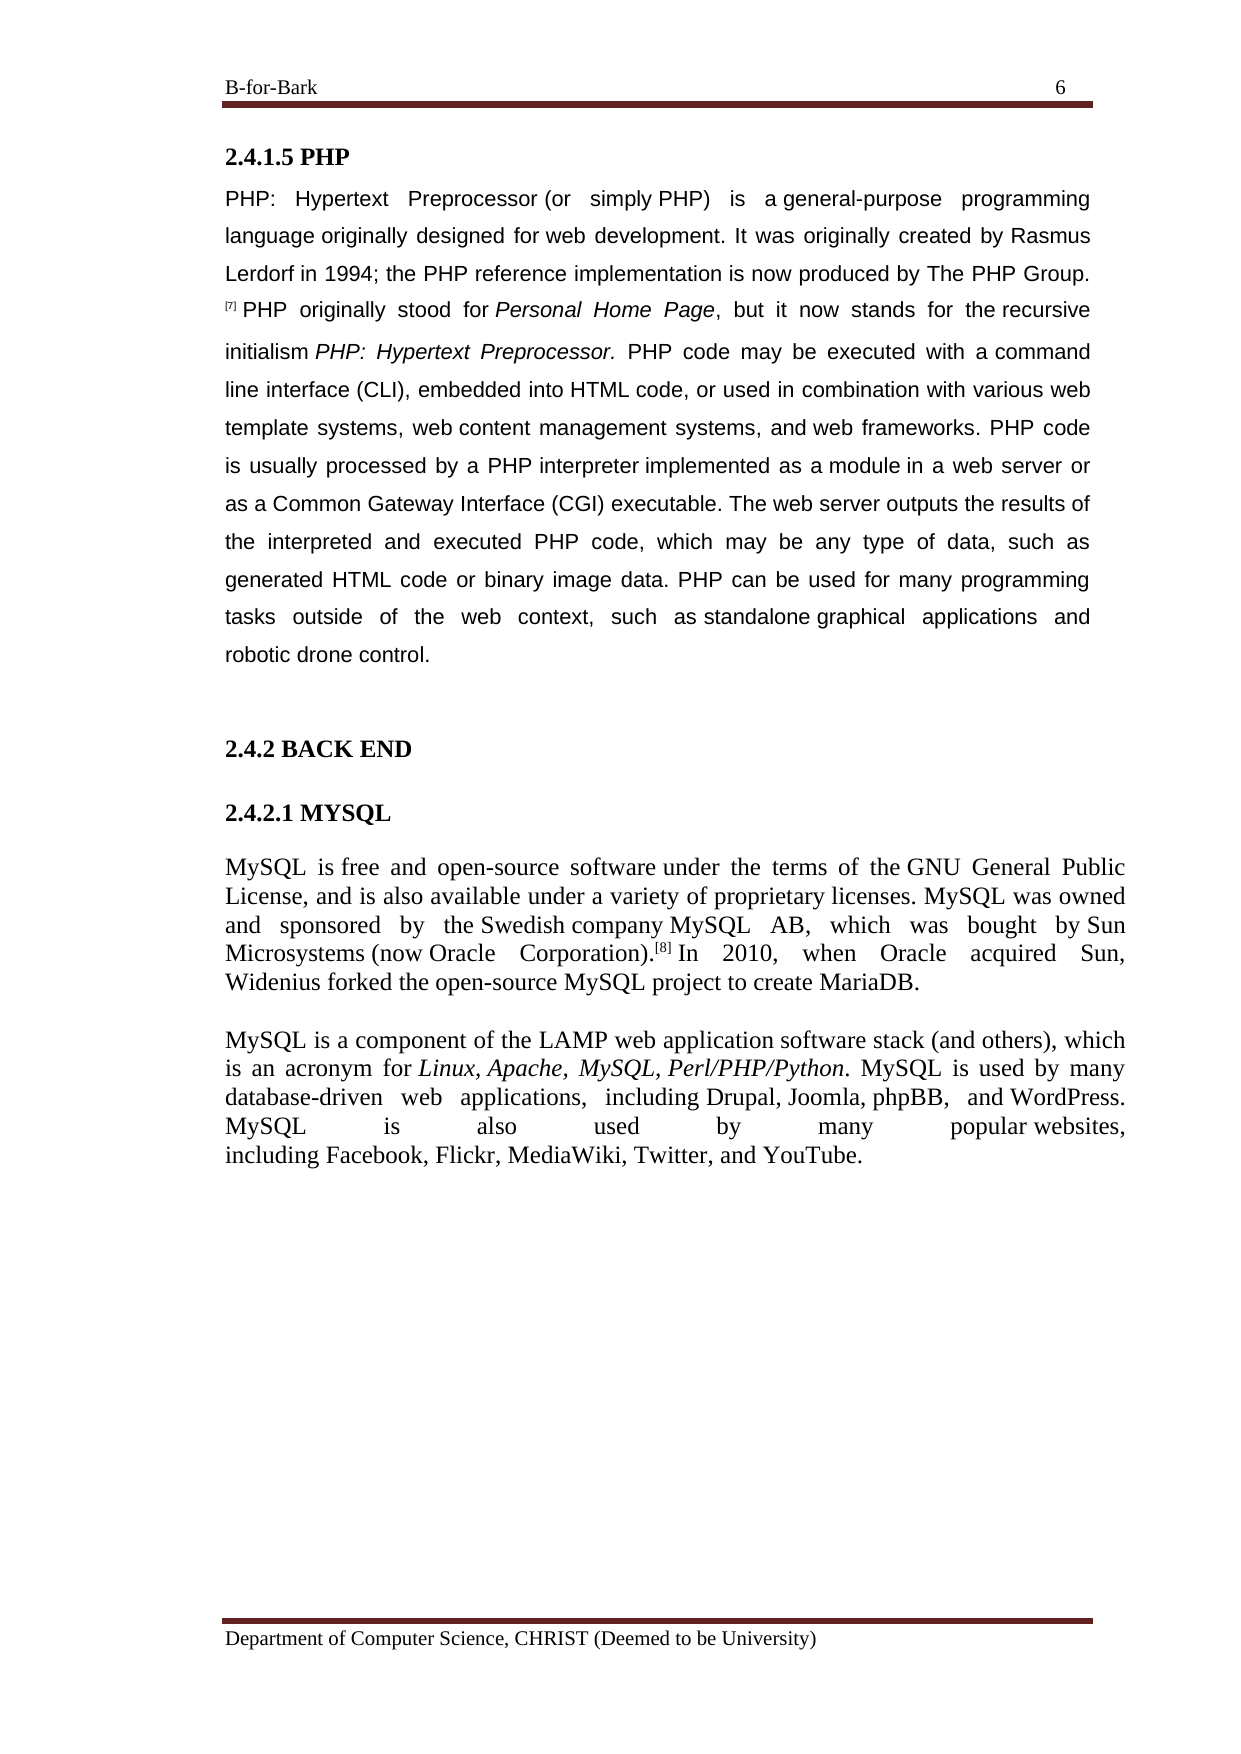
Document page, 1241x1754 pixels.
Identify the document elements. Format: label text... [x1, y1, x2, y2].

text MySQL is free and open-source software under the terms of the GNU General Public License, and is also available under a variety of proprietary licenses. MySQL was owned and sponsored by the Swedish company MySQL AB, which was bought by Sun Microsystems (now Oracle Corporation).[8] In 2010, when Oracle acquired Sun, Widenius forked the open-source MySQL project to create MariaDB. [225, 852, 1126, 996]
list BACK END [225, 734, 1126, 763]
text PHP: Hypertext Preprocessor (or simply PHP) is a general-purpose programming language originally designed for web development. It was originally created by Rasmus Lerdorf in 1994; the PHP reference implementation is now produced by The PHP Group.[7] PHP originally stood for Personal Home Page, but it now stands for the recursive initialism PHP: Hypertext Preprocessor. PHP code may be executed with a command line interface (CLI), embedded into HTML code, or used in combination with various web template systems, web content management systems, and web frameworks. PHP code is usually processed by a PHP interpreter implemented as a module in a web server or as a Common Gateway Interface (CGI) executable. The web server outputs the results of the interpreted and executed PHP code, which may be any type of data, such as generated HTML code or binary image data. PHP can be used for many programming tasks outside of the web context, such as standalone graphical applications and robotic drone control. [225, 185, 1091, 667]
list MYSQL [225, 798, 1126, 827]
text MySQL is a component of the LAMP web application software stack (and others), which is an acronym for Linux, Apache, MySQL, Perl/PHP/Python. MySQL is used by many database-driven web applications, including Drupal, Joomla, phpBB, and WordPress. MySQL is also used by many popular websites, including Facebook, Flickr, MediaWiki, Twitter, and YouTube. [225, 1025, 1126, 1168]
list PHP [225, 142, 1091, 171]
